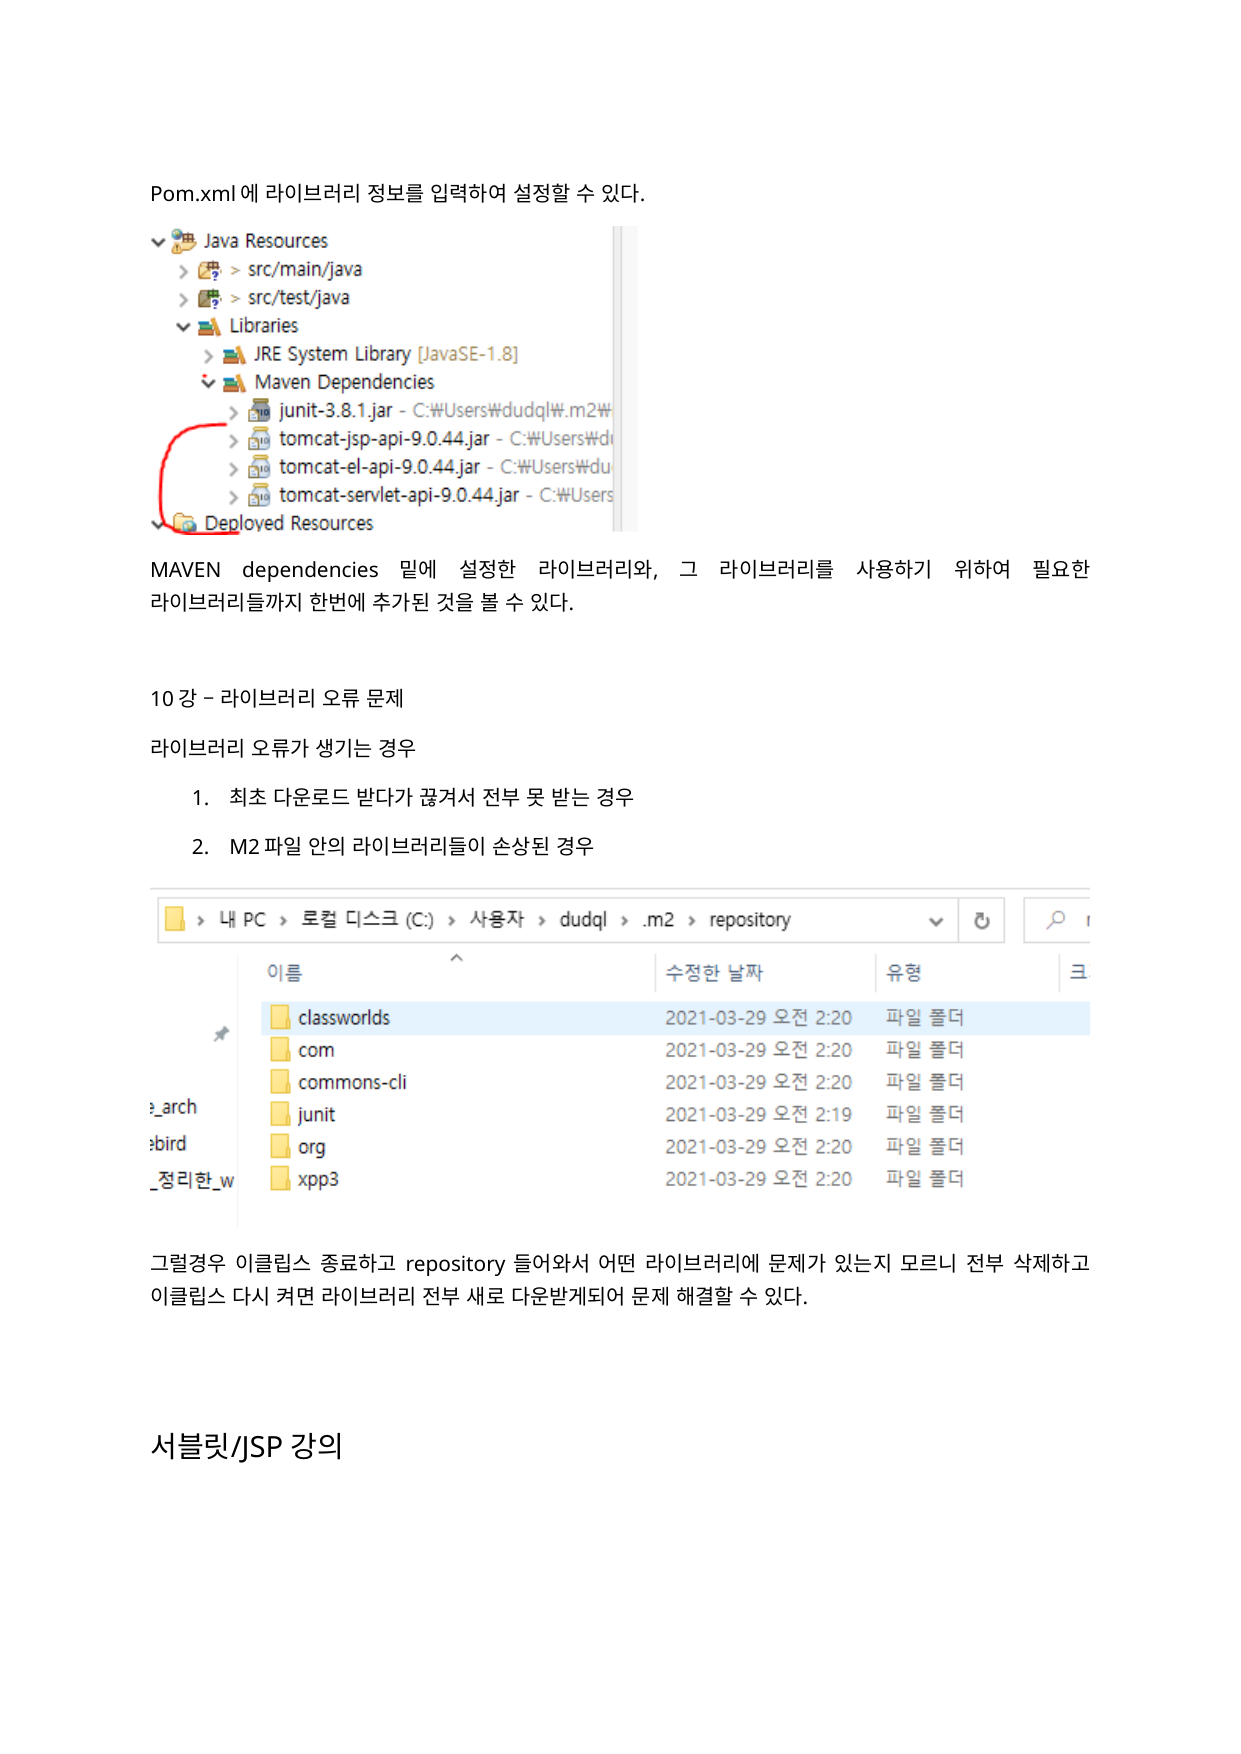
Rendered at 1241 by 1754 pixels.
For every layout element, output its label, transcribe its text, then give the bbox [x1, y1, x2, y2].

list M2파일 안의 라이브러리들이 손상된 경우 [192, 831, 1090, 861]
subtitle 서블릿/JSP 강의 [150, 1424, 1090, 1466]
picture [150, 880, 1091, 1229]
text Pom.xml에 라이브러리 정보를 입력하여 설정할 수 있다. [150, 177, 1090, 207]
subtitle 10강 – 라이브러리 오류 문제 [150, 683, 1090, 713]
list 최초 다운로드 받다가 끊겨서 전부 못 받는 경우 [192, 781, 1090, 812]
text 그럴경우 이클립스 종료하고 repository 들어와서 어떤 라이브러리에 문제가 있는지 모르니 전부 삭제하고 이클립스 다시 켜면 라이브러리 전부 새로 다운받게되어 문제 해결할 수 있다. [150, 1247, 1090, 1310]
text MAVEN dependencies 밑에 설정한 라이브러리와, 그 라이브러리를 사용하기 위하여 필요한 라이브러리들까지 한번에 추가된 것을 볼 수 있다. [150, 553, 1090, 616]
text 라이브러리 오류가 생기는 경우 [150, 732, 1090, 762]
picture [150, 226, 638, 535]
